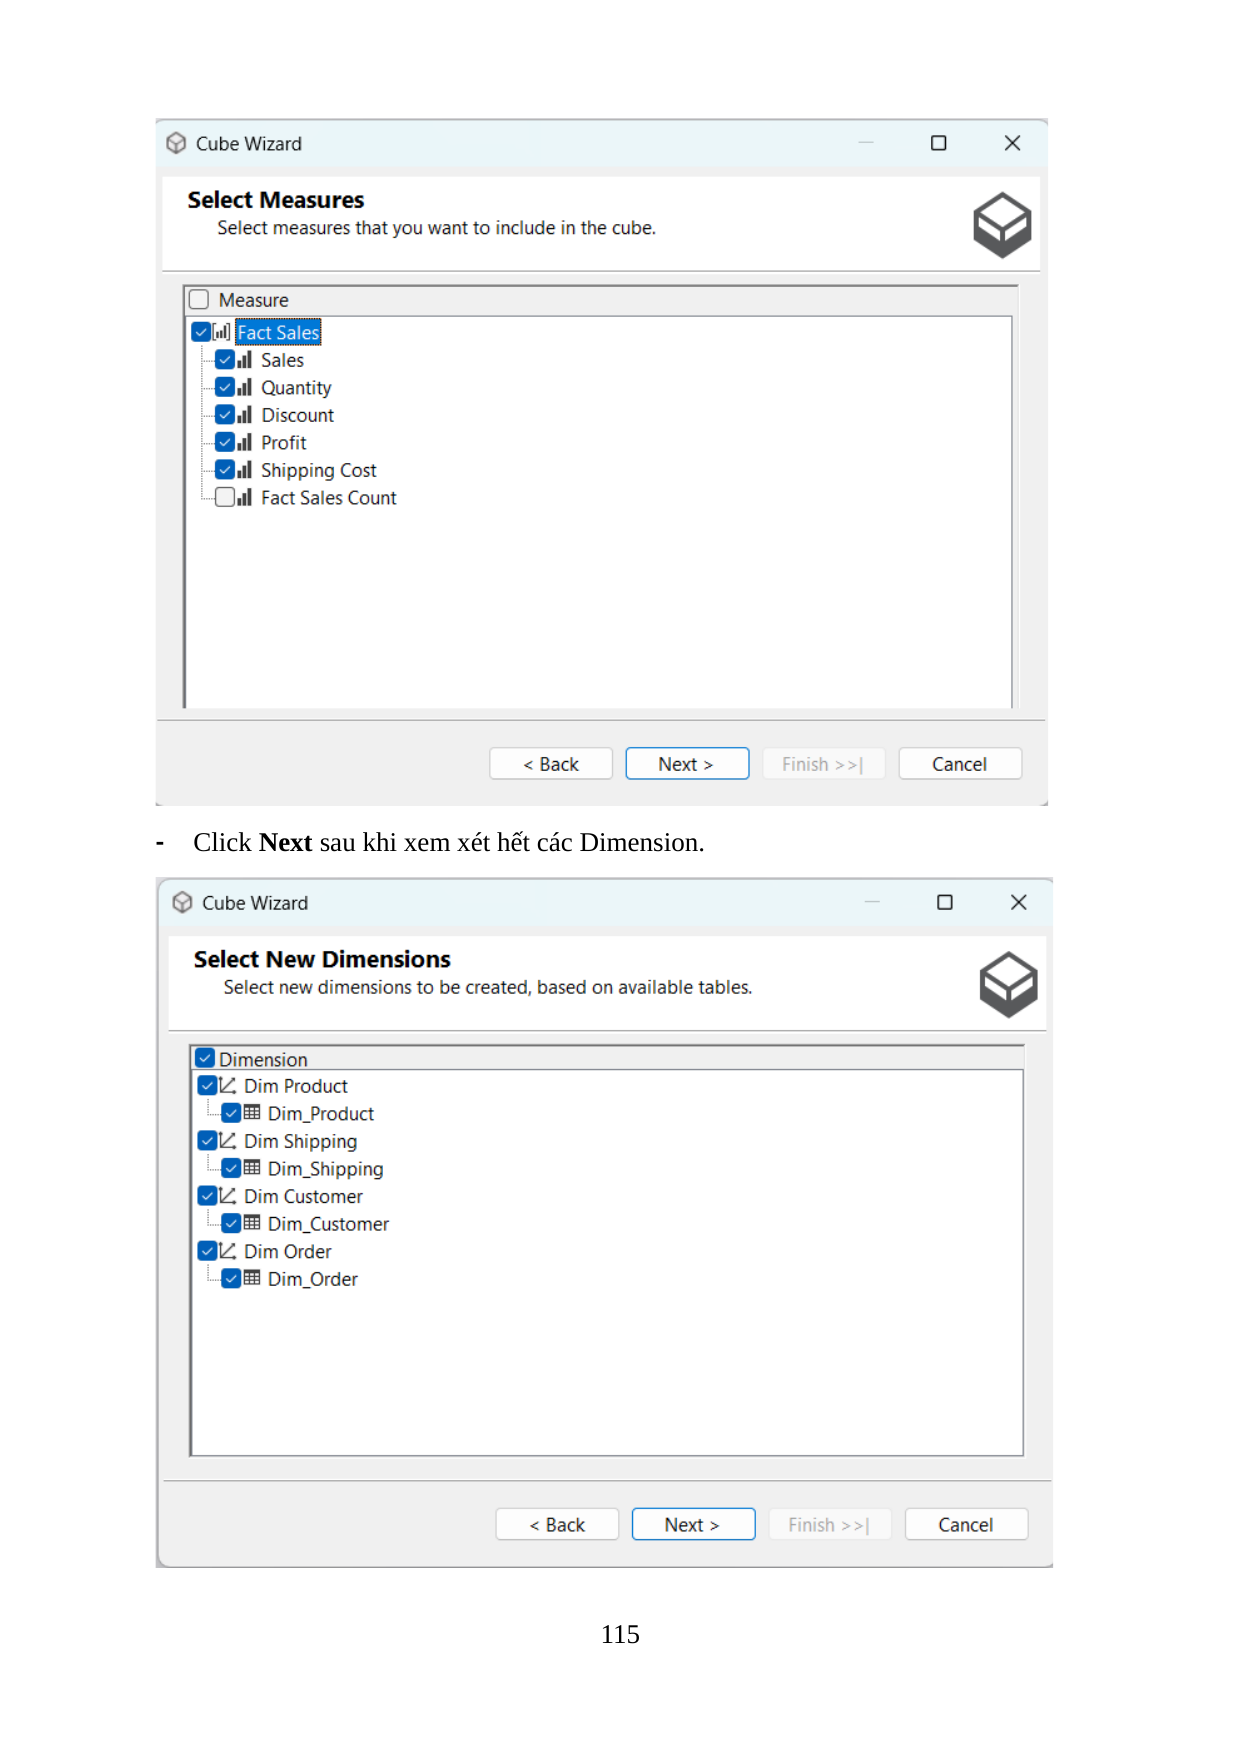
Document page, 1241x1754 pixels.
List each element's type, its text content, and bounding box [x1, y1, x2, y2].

picture [155, 877, 1054, 1568]
picture [155, 118, 1049, 806]
list Click Next sau khi xem xét hết các Dimension. [156, 825, 1122, 858]
